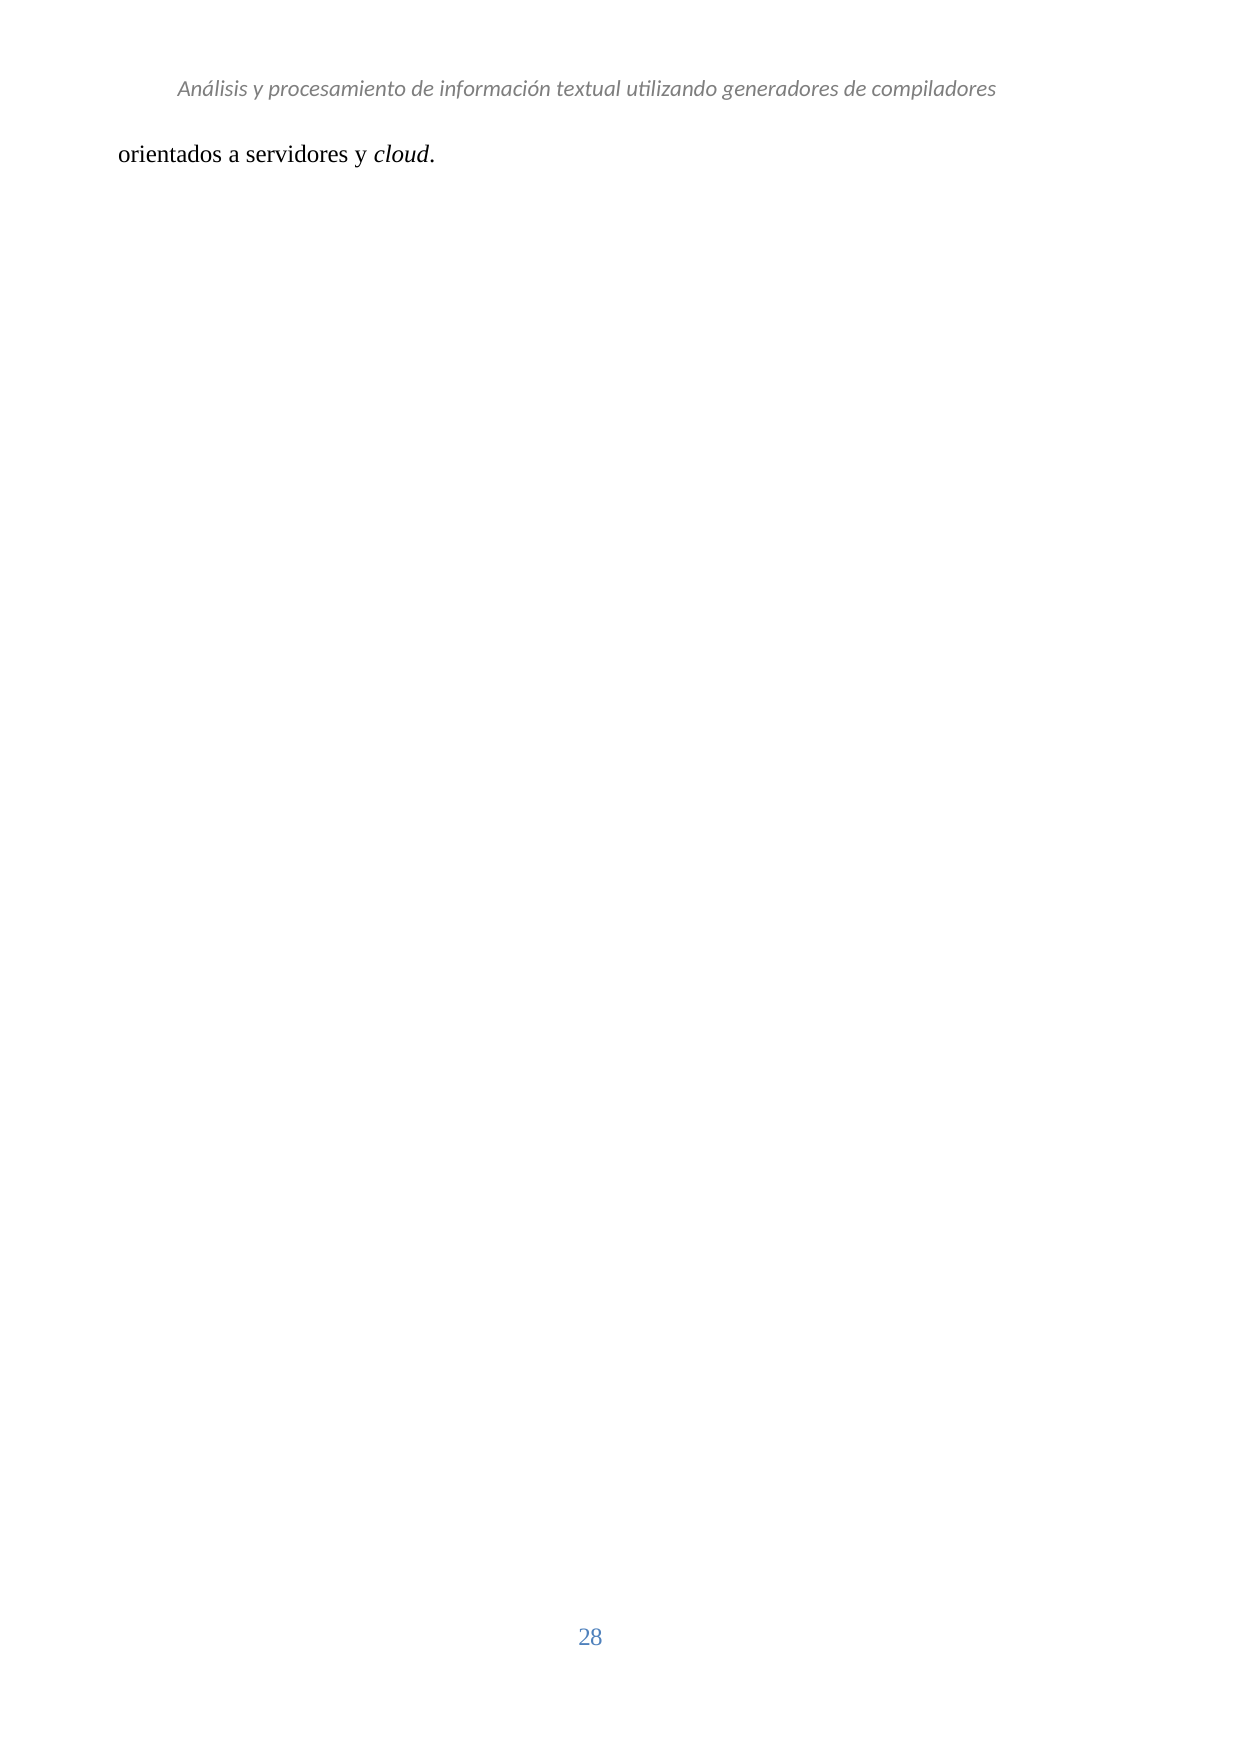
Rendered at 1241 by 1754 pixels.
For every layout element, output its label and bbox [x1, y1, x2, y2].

text [118, 139, 1063, 168]
